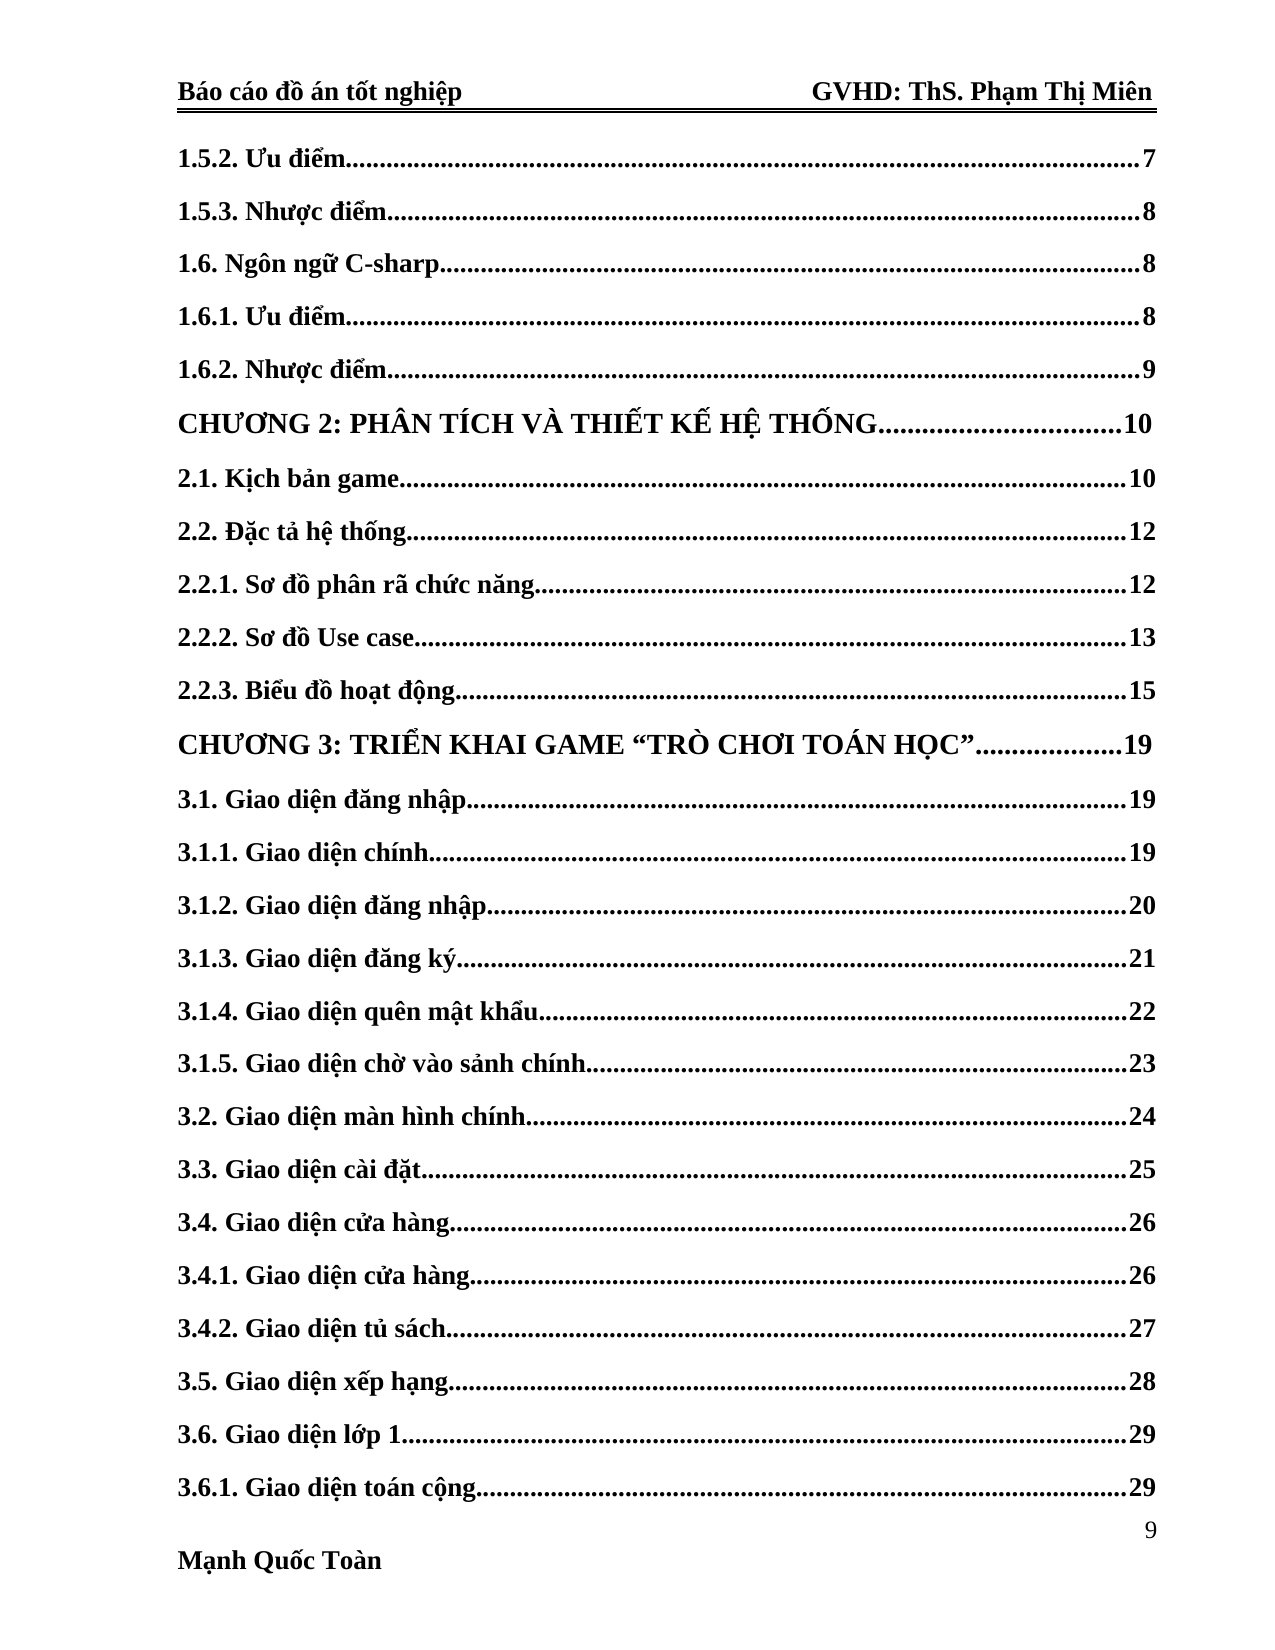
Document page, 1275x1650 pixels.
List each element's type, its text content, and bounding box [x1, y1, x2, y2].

text 2.2.2. Sơ đồ Use case 13 [177, 621, 1157, 652]
text 2.2.3. Biểu đồ hoạt động 15 [177, 674, 1157, 705]
text 1.6.2. Nhược điểm 9 [177, 353, 1157, 384]
text 1.6. Ngôn ngữ C-sharp 8 [177, 247, 1157, 279]
text 3.1.3. Giao diện đăng ký 21 [177, 942, 1157, 973]
text 2.2.1. Sơ đồ phân rã chức năng 12 [177, 568, 1157, 599]
text 1.5.3. Nhược điểm 8 [177, 194, 1157, 226]
text 2.1. Kịch bản game 10 [177, 462, 1157, 493]
text 3.1. Giao diện đăng nhập 19 [177, 783, 1157, 814]
text 3.4. Giao diện cửa hàng 26 [177, 1206, 1157, 1237]
text 3.4.2. Giao diện tủ sách 27 [177, 1312, 1157, 1343]
text 3.5. Giao diện xếp hạng 28 [177, 1365, 1157, 1396]
text CHƯƠNG 2: PHÂN TÍCH VÀ THIẾT KẾ HỆ THỐNG 10 [177, 406, 1157, 440]
text 3.1.4. Giao diện quên mật khẩu 22 [177, 994, 1157, 1026]
text 3.4.1. Giao diện cửa hàng 26 [177, 1259, 1157, 1290]
text 3.1.2. Giao diện đăng nhập 20 [177, 889, 1157, 920]
text 1.6.1. Ưu điểm 8 [177, 300, 1157, 332]
text 2.2. Đặc tả hệ thống 12 [177, 515, 1157, 546]
text 3.6.1. Giao diện toán cộng 29 [177, 1471, 1157, 1502]
text 3.6. Giao diện lớp 1 29 [177, 1418, 1157, 1449]
text 1.5.2. Ưu điểm 7 [177, 142, 1157, 173]
text 3.2. Giao diện màn hình chính 24 [177, 1100, 1157, 1132]
text CHƯƠNG 3: TRIỂN KHAI GAME “TRÒ CHƠI TOÁN HỌC” 19 [177, 727, 1157, 760]
text 3.1.1. Giao diện chính 19 [177, 836, 1157, 867]
text 3.3. Giao diện cài đặt 25 [177, 1153, 1157, 1184]
text 3.1.5. Giao diện chờ vào sảnh chính 23 [177, 1047, 1157, 1079]
